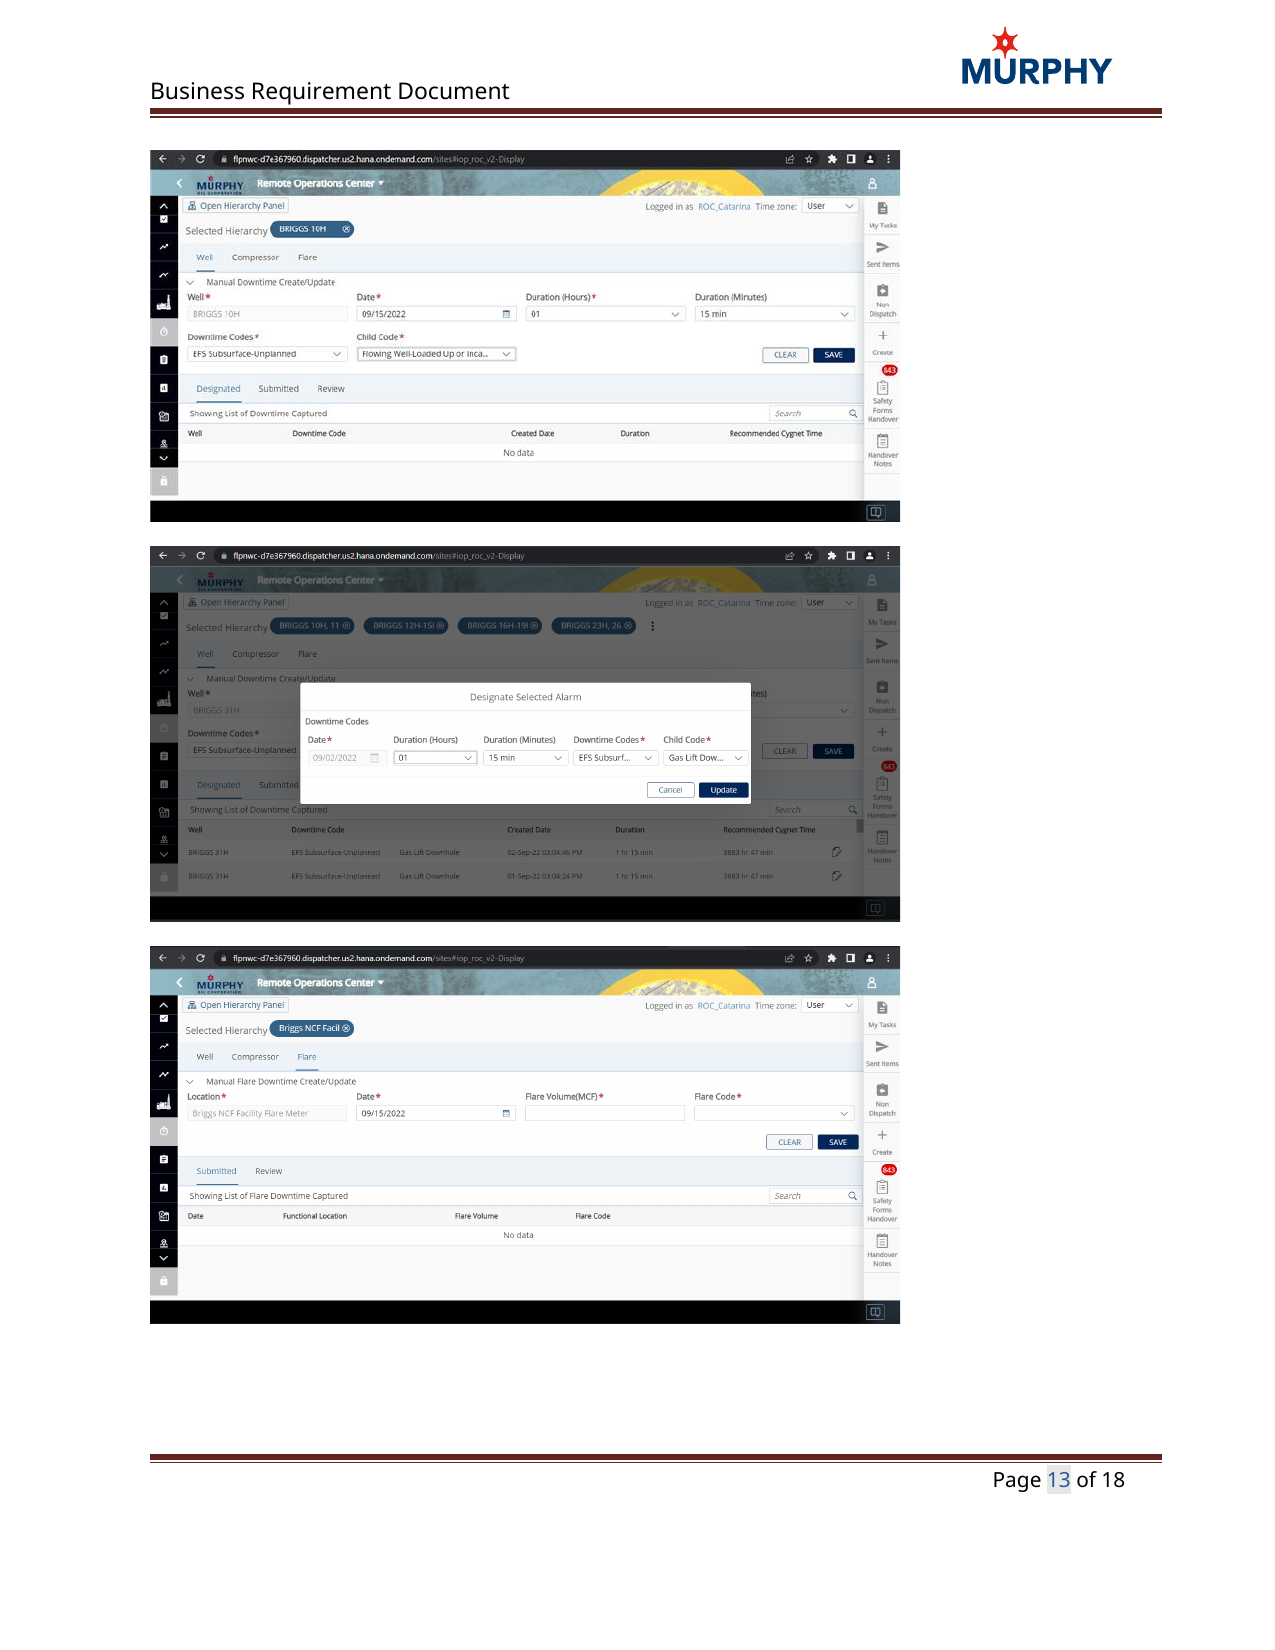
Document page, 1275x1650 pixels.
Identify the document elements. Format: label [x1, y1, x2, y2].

picture [150, 150, 901, 522]
picture [150, 546, 901, 922]
picture [150, 946, 901, 1324]
